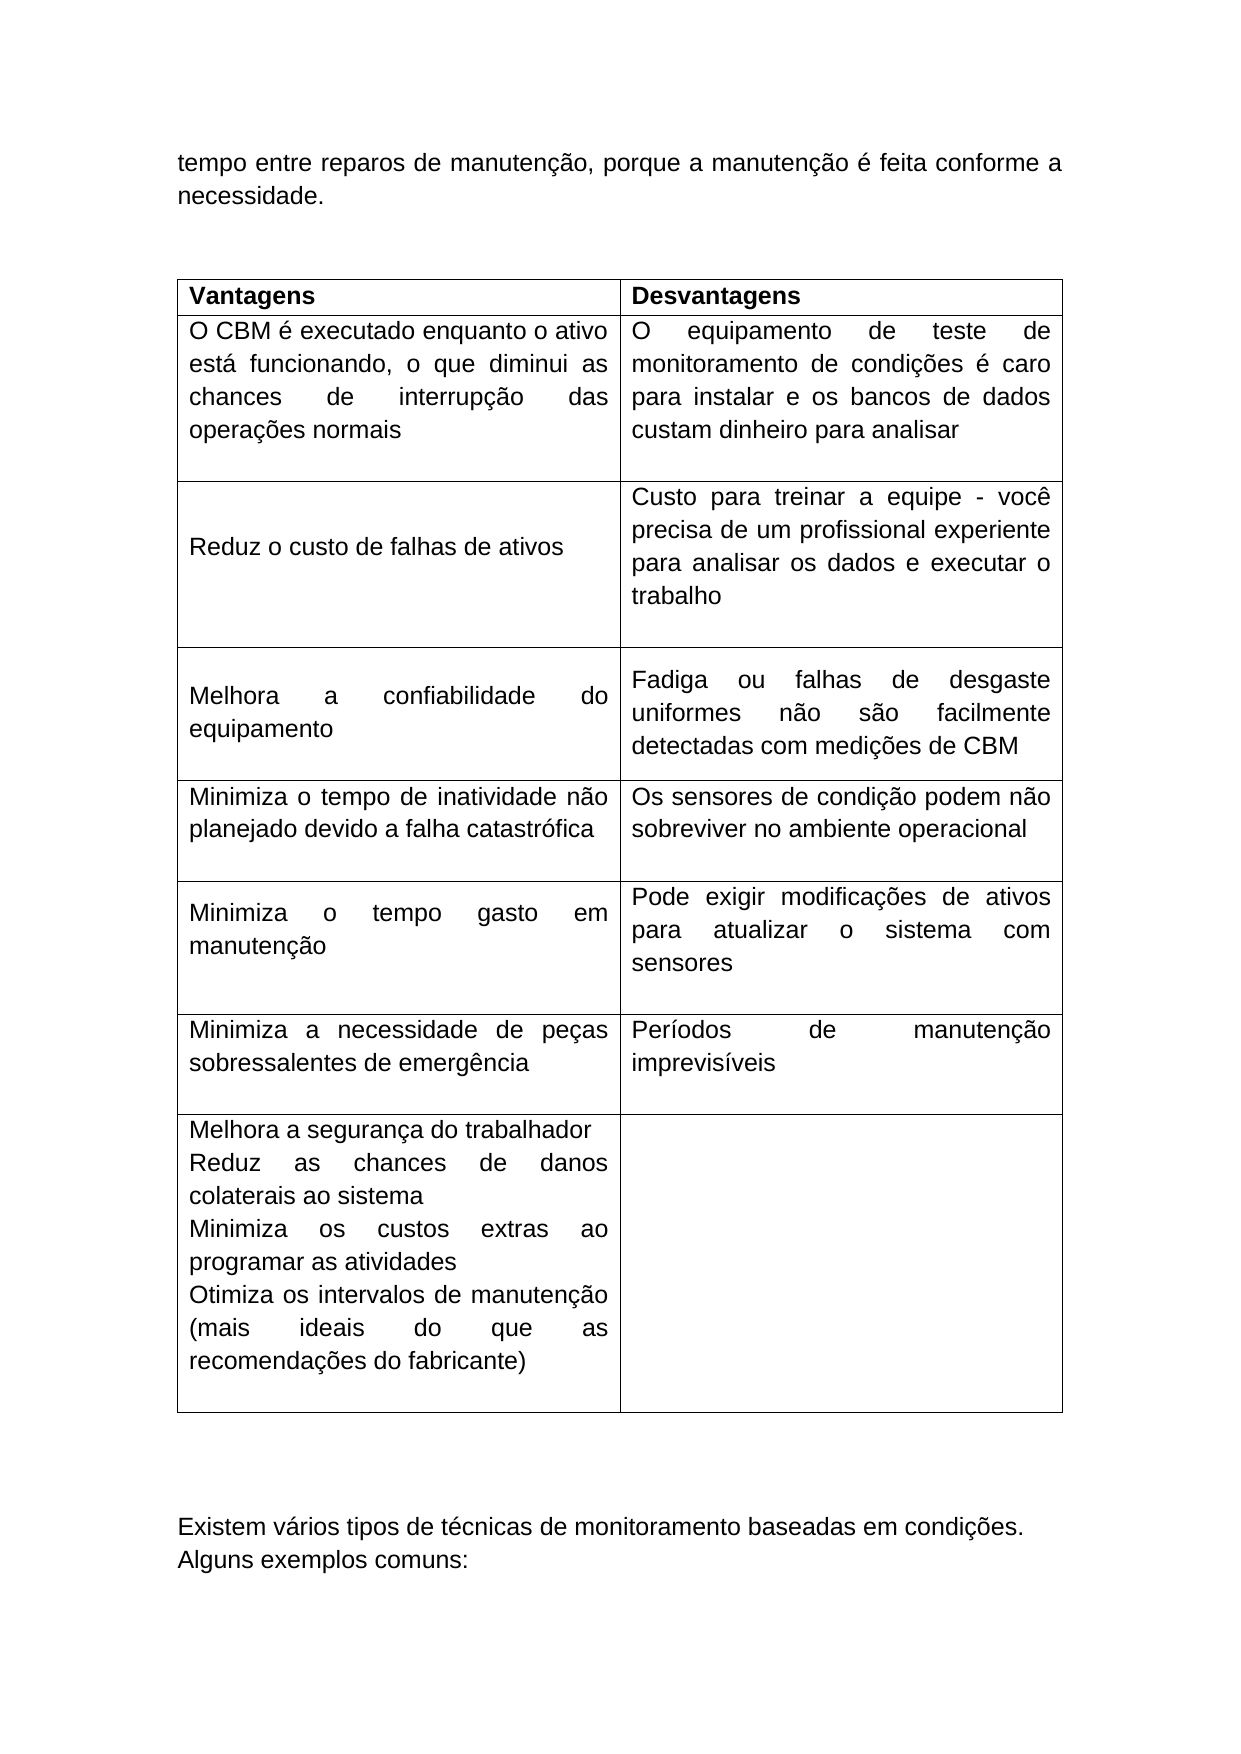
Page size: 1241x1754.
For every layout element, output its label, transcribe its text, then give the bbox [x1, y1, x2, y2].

table_cell Melhora a confiabilidade do equipamento [178, 648, 620, 780]
table_cell O equipamento de teste de monitoramento de condições é caro para instalar e os bancos de dados custam dinheiro para analisar [621, 316, 1062, 481]
text Alguns exemplos comuns: [177, 1545, 1063, 1574]
table_cell [621, 1115, 1062, 1412]
table_cell O CBM é executado enquanto o ativo está funcionando, o que diminui as chances de interrupção das operações normais [178, 316, 620, 481]
table_cell Custo para treinar a equipe - você precisa de um profissional experiente para analisar os dados e executar o trabalho [621, 482, 1062, 647]
table_cell Reduz o custo de falhas de ativos [178, 482, 620, 647]
table_header Vantagens [178, 280, 620, 315]
table_cell Minimiza o tempo gasto em manutenção [178, 882, 620, 1014]
text Existem vários tipos de técnicas de monitoramento baseadas em condições. [177, 1512, 1063, 1541]
table_cell Minimiza a necessidade de peças sobressalentes de emergência [178, 1015, 620, 1114]
table_cell Períodos de manutenção imprevisíveis [621, 1015, 1062, 1114]
table_header Desvantagens [621, 280, 1062, 315]
table_cell Pode exigir modificações de ativos para atualizar o sistema com sensores [621, 882, 1062, 1014]
table_cell Fadiga ou falhas de desgaste uniformes não são facilmente detectadas com medições de CBM [621, 648, 1062, 780]
table_cell Melhora a segurança do trabalhador Reduz as chances de danos colaterais ao sistema Minimiza os custos extras ao programar as atividades Otimiza os intervalos de manutenção (mais ideais do que as recomendações do fabricante) [178, 1115, 620, 1412]
table_cell Os sensores de condição podem não sobreviver no ambiente operacional [621, 781, 1062, 881]
table_cell Minimiza o tempo de inatividade não planejado devido a falha catastrófica [178, 781, 620, 881]
